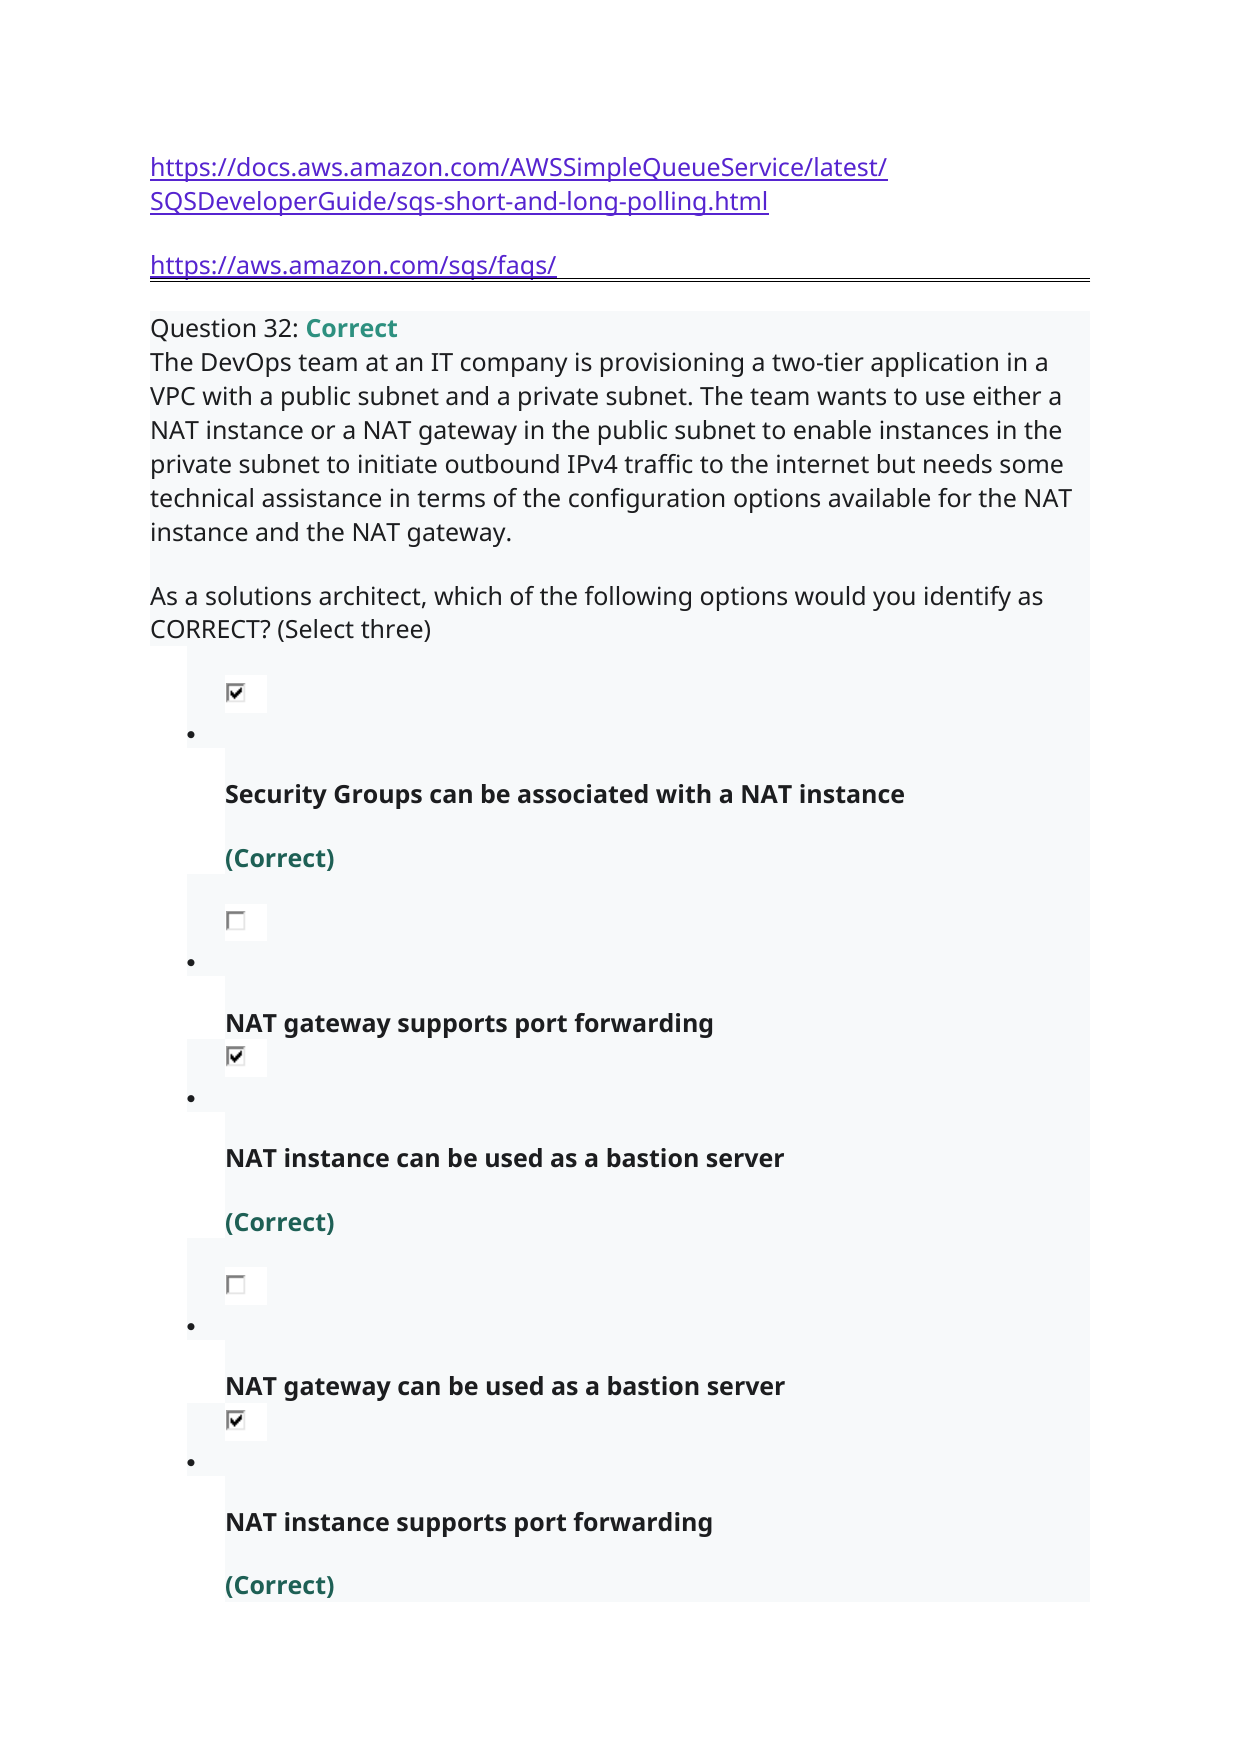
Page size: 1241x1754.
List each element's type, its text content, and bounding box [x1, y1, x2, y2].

text (Correct) [225, 840, 1090, 874]
text NAT gateway can be used as a bastion server [225, 1369, 1090, 1403]
text NAT instance supports port forwarding [225, 1505, 1090, 1539]
text Question 32: Correct [150, 311, 1090, 344]
text (Correct) [225, 1568, 1090, 1602]
text The DevOps team at an IT company is provisioning a two-tier application in a VPC with a public subnet and a private subnet. The team wants to use either a NAT instance or a NAT gateway in the public subnet to enable instances in the private subnet to initiate outbound IPv4 traffic to the internet but needs some technical assistance in terms of the configuration options available for the NAT instance and the NAT gateway. [150, 344, 1090, 549]
text NAT gateway supports port forwarding [225, 1005, 1090, 1039]
text (Correct) [225, 1204, 1090, 1238]
text https://docs.aws.amazon.com/AWSSimpleQueueService/latest/SQSDeveloperGuide/sqs-short-and-long-polling.html [150, 150, 1090, 218]
text As a solutions architect, which of the following options would you identify as CORRECT? (Select three) [150, 578, 1090, 646]
text NAT instance can be used as a bastion server [225, 1141, 1090, 1175]
text Security Groups can be associated with a NAT instance [225, 777, 1090, 811]
text https://aws.amazon.com/sqs/faqs/ [150, 247, 1090, 278]
